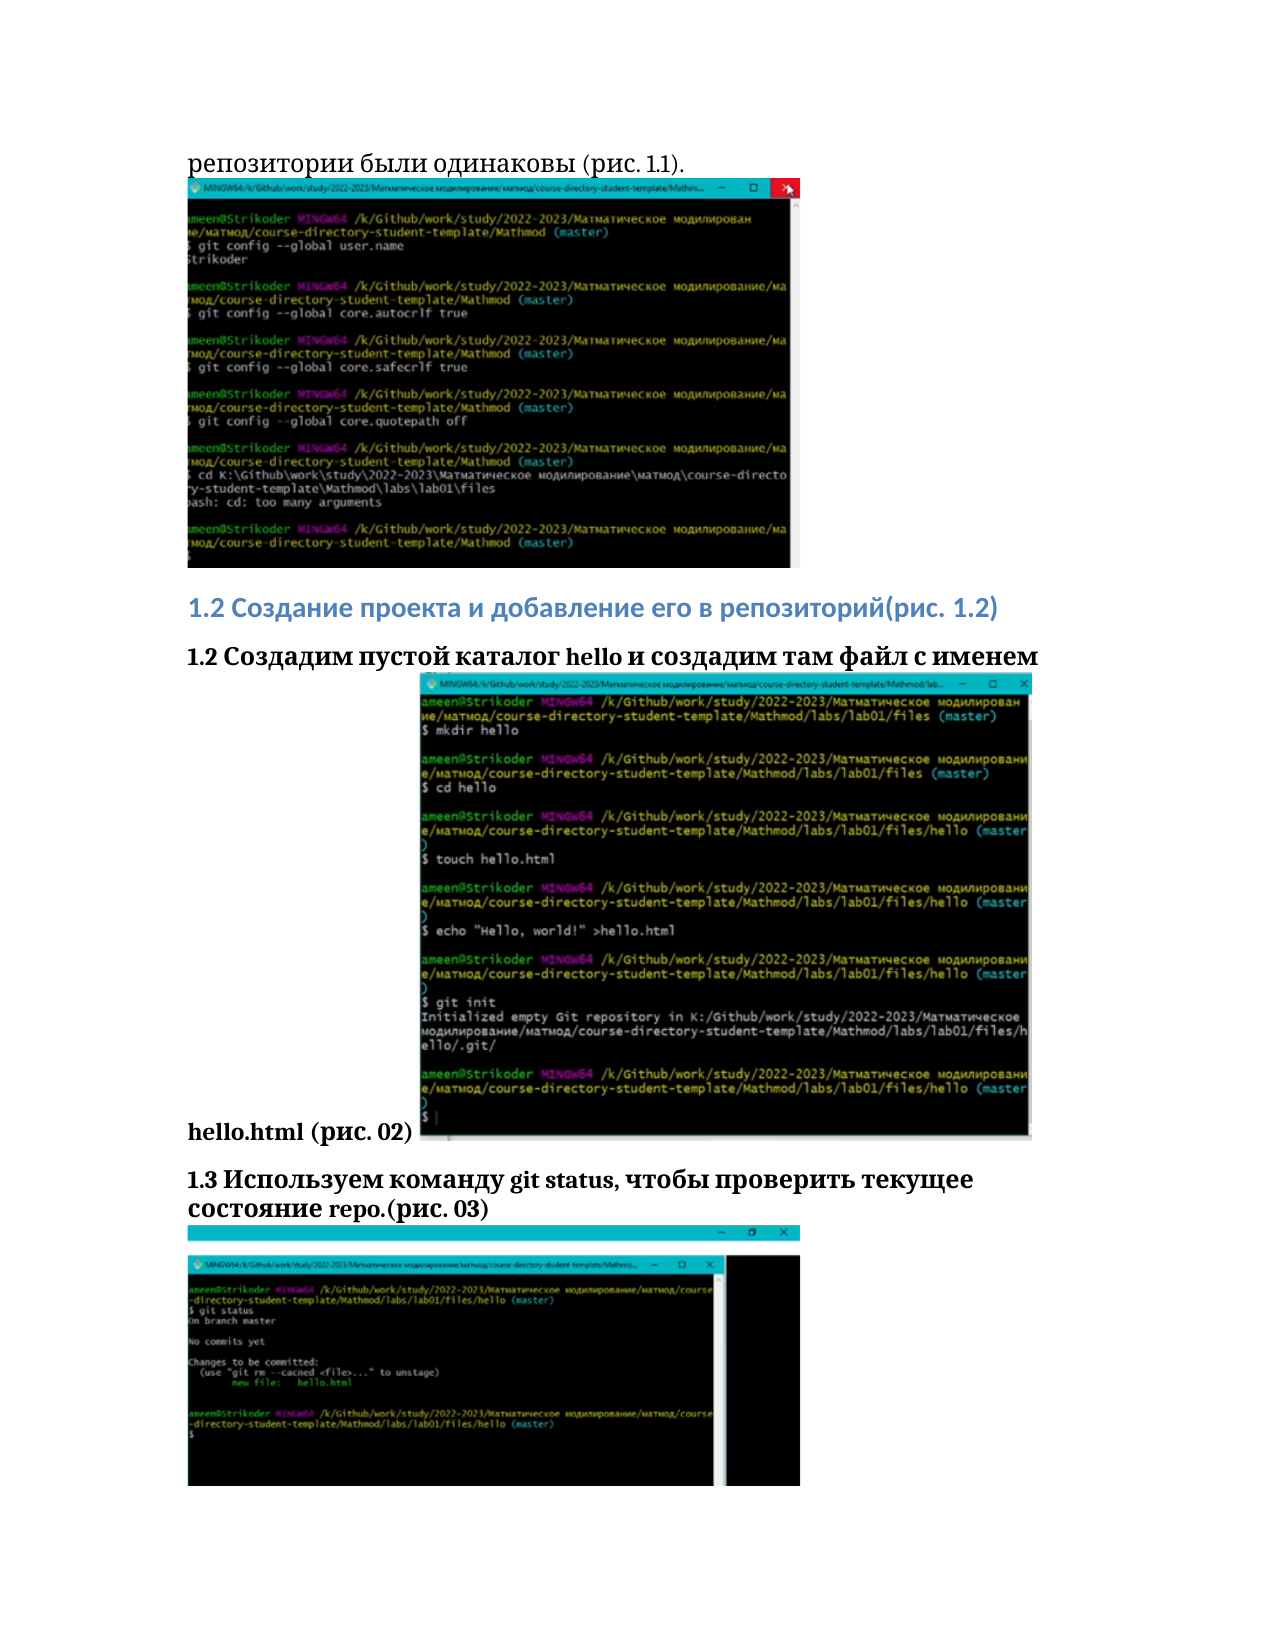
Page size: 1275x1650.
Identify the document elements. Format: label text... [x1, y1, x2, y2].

picture [187, 178, 800, 568]
picture [187, 1223, 800, 1486]
subtitle 1.2 Создание проекта и добавление его в репозиторий(рис. 1.2) [187, 589, 1087, 624]
picture [419, 672, 1032, 1141]
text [187, 150, 1087, 568]
